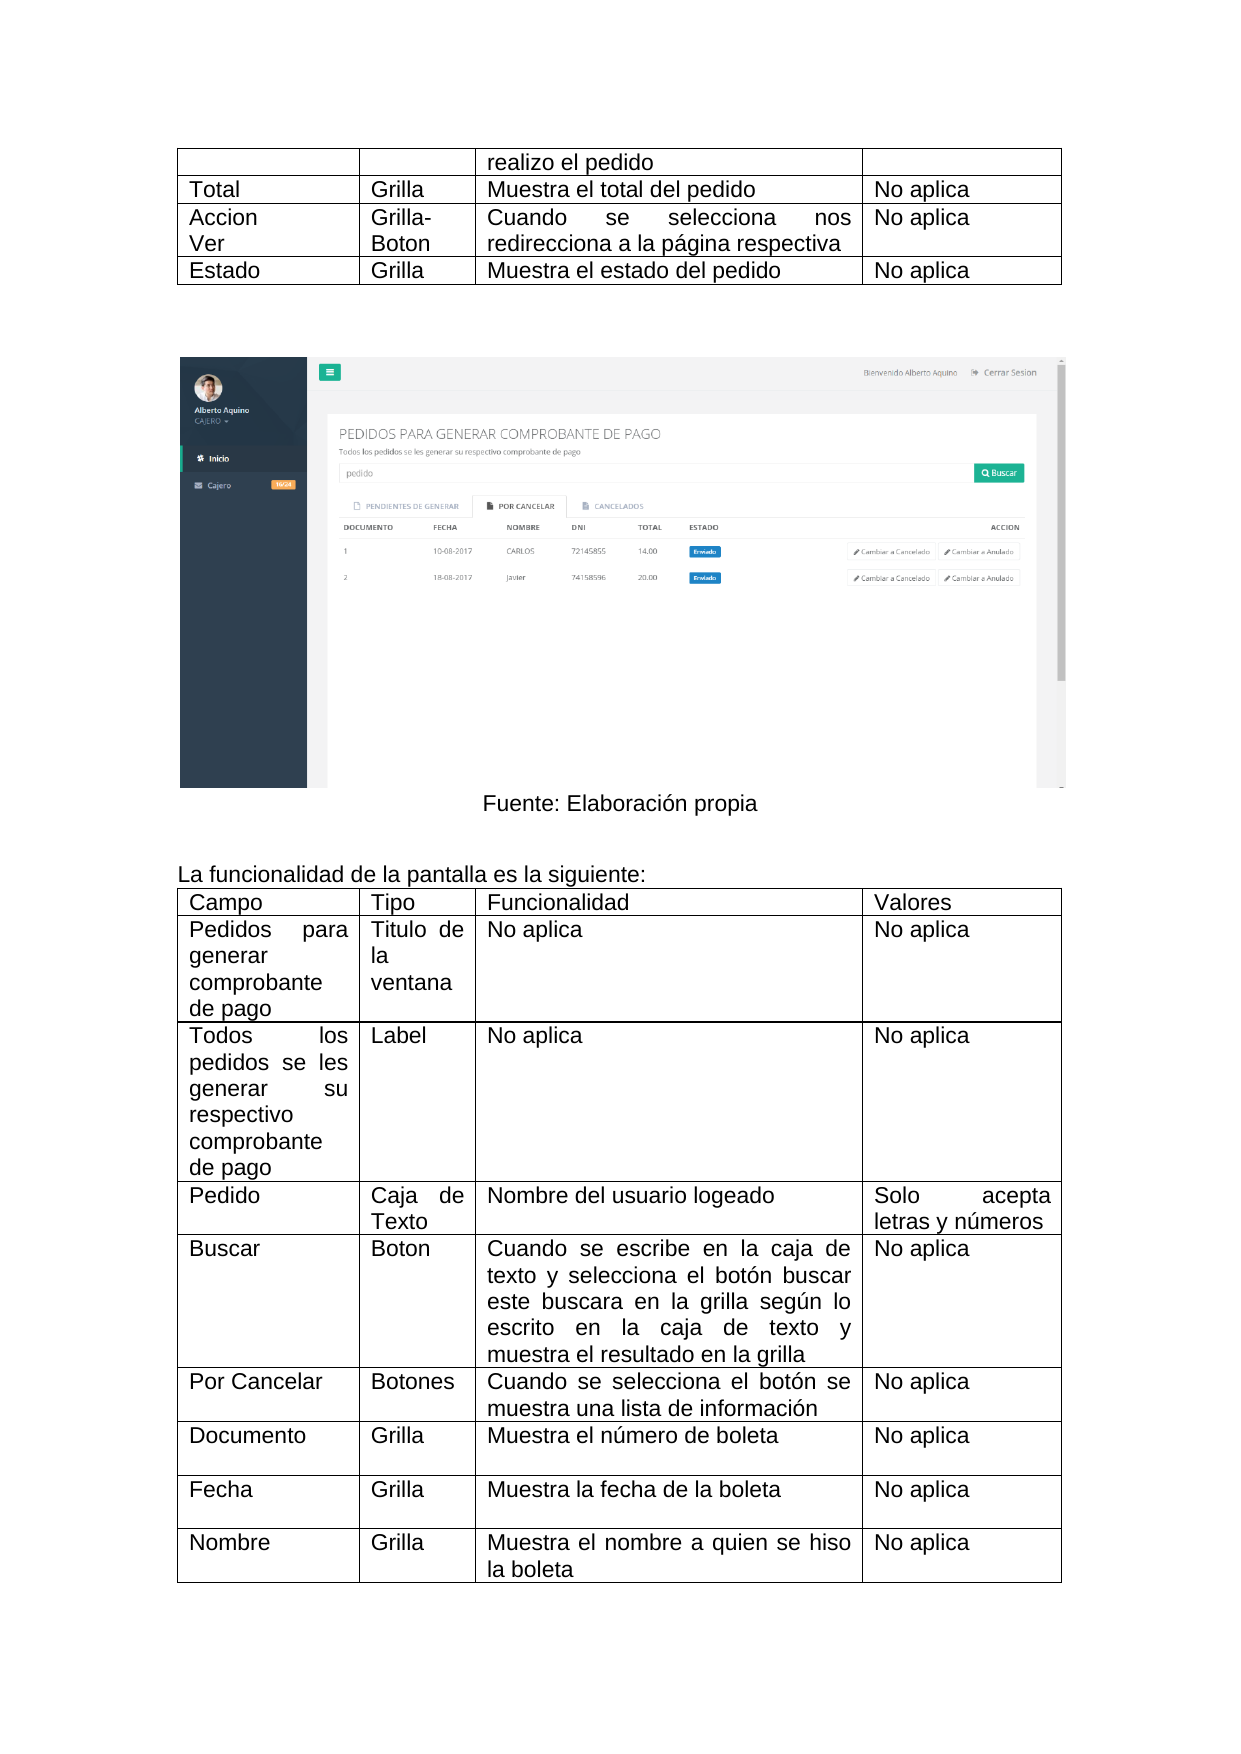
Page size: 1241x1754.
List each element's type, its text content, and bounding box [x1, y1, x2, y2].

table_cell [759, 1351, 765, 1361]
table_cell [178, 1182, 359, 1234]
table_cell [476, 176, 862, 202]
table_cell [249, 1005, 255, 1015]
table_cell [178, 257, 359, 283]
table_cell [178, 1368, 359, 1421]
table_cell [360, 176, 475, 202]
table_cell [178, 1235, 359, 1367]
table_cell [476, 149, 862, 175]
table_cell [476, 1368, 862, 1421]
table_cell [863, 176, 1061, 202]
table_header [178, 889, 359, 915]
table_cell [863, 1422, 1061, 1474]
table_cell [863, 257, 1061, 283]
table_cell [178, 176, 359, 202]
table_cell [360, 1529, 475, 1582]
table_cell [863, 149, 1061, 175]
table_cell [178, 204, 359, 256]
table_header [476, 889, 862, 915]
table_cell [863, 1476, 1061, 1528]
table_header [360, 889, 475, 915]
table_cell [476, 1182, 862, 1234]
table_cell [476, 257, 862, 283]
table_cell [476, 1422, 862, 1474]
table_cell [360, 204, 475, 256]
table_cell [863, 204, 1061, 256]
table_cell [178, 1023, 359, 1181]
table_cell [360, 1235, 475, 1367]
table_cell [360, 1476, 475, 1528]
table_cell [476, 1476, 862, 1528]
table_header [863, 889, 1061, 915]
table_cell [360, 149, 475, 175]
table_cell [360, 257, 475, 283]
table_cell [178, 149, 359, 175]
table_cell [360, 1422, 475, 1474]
picture [180, 357, 1066, 788]
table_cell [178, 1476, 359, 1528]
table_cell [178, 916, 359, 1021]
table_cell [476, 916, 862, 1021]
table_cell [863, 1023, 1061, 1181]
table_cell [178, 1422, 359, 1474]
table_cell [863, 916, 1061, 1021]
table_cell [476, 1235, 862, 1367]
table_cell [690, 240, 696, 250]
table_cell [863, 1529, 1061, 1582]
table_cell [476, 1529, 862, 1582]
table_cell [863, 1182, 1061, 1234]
text La funcionalidad de la pantalla es la siguiente: [177, 861, 1063, 887]
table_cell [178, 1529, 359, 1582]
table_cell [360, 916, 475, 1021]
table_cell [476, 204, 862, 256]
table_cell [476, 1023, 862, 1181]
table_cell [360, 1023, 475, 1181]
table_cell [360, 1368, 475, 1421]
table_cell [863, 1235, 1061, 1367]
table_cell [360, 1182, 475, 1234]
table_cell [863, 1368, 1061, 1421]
